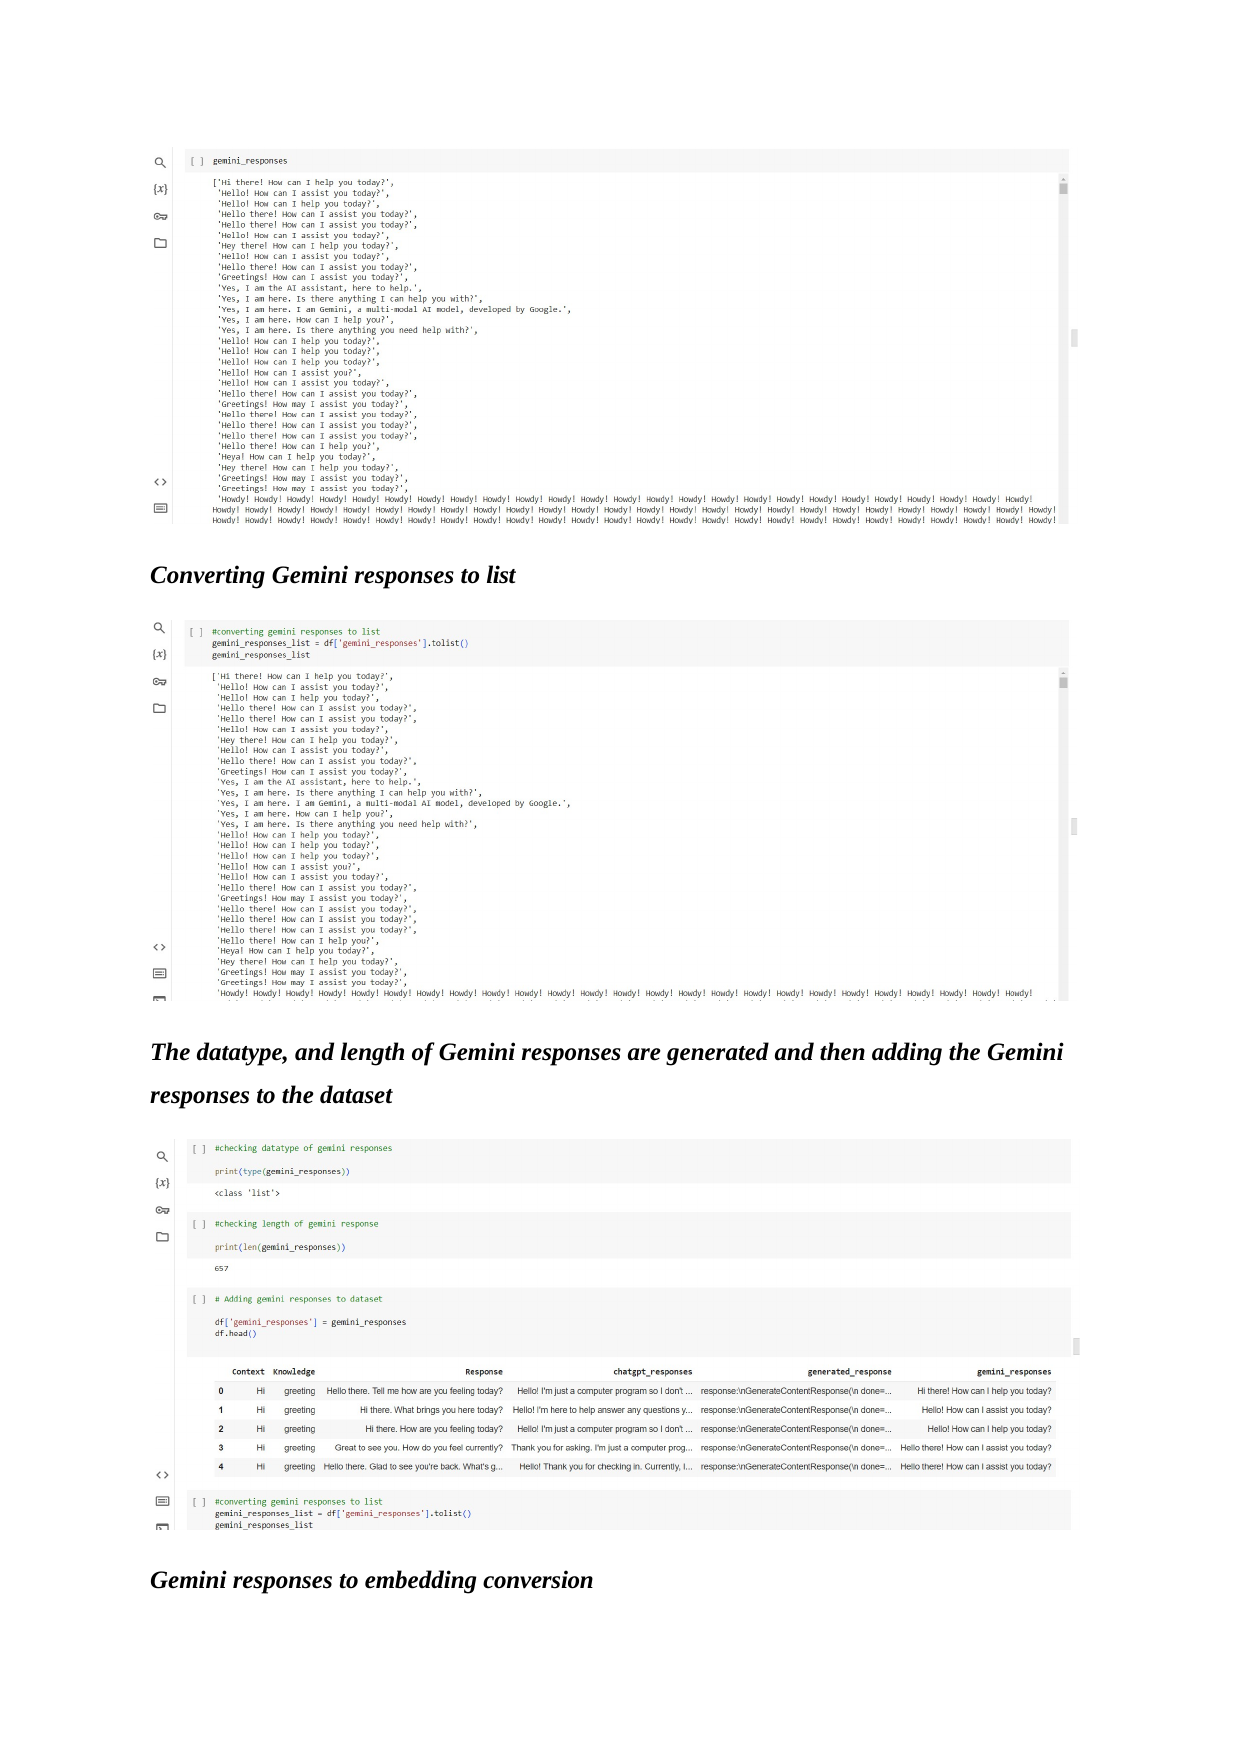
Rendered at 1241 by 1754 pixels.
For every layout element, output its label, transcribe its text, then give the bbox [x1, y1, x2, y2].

text The datatype, and length of Gemini responses are generated and then adding the Gemini responses to the dataset [150, 1037, 1103, 1108]
picture [155, 1139, 1080, 1530]
picture [152, 620, 1078, 1001]
picture [153, 147, 1078, 524]
text Gemini responses to embedding conversion [150, 1566, 1103, 1594]
text Converting Gemini responses to list [150, 560, 1103, 589]
